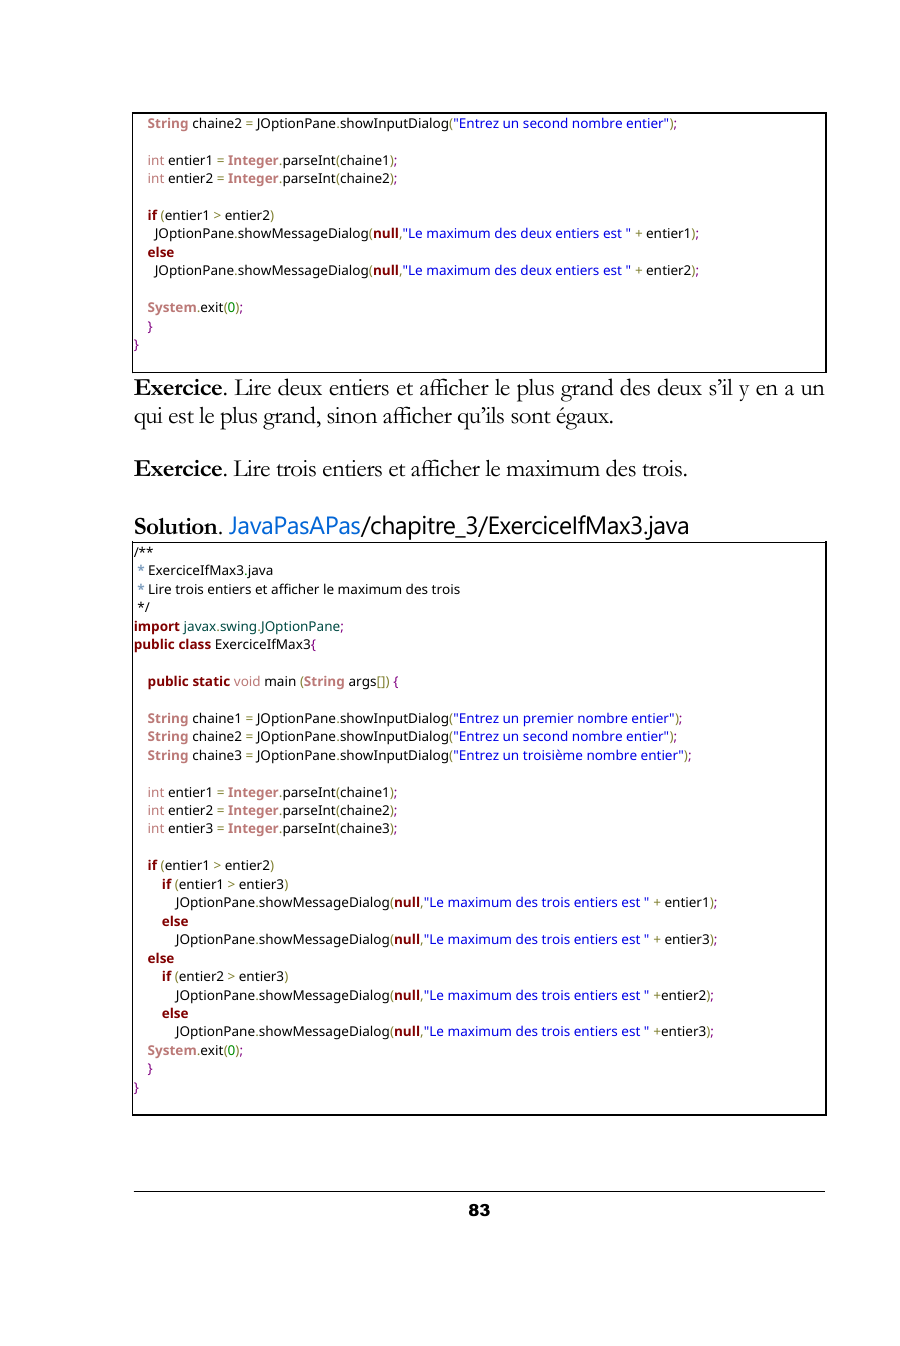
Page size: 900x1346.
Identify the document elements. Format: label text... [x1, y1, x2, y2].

text public static void main (String args[]) { [133, 672, 825, 690]
text JOptionPane.showMessageDialog(null,"Le maximum des trois entiers est " + entier1); [133, 893, 825, 912]
text int entier1 = Integer.parseInt(chaine1); [133, 783, 825, 801]
text int entier2 = Integer.parseInt(chaine2); [133, 169, 825, 187]
text Solution. JavaPasAPas/chapitre_3/ExerciceIfMax3.java [133, 508, 825, 541]
text JOptionPane.showMessageDialog(null,"Le maximum des trois entiers est " +entier3); [133, 1022, 825, 1041]
text int entier1 = Integer.parseInt(chaine1); [133, 151, 825, 169]
text JOptionPane.showMessageDialog(null,"Le maximum des deux entiers est " + entier2); [133, 261, 825, 280]
text else [133, 1004, 825, 1022]
text if (entier1 > entier3) [133, 875, 825, 893]
text if (entier2 > entier3) [133, 967, 825, 985]
text } [133, 1059, 825, 1078]
text } [133, 317, 825, 335]
text * Lire trois entiers et afficher le maximum des trois [133, 580, 825, 598]
text String chaine2 = JOptionPane.showInputDialog("Entrez un second nombre entier"); [133, 727, 825, 746]
text String chaine2 = JOptionPane.showInputDialog("Entrez un second nombre entier"); [133, 114, 825, 132]
text JOptionPane.showMessageDialog(null,"Le maximum des deux entiers est " + entier1); [133, 224, 825, 243]
text import javax.swing.JOptionPane; [133, 617, 825, 635]
text else [133, 912, 825, 930]
text JOptionPane.showMessageDialog(null,"Le maximum des trois entiers est " +entier2); [133, 985, 825, 1004]
text int entier3 = Integer.parseInt(chaine3); [133, 819, 825, 838]
text public class ExerciceIfMax3{ [133, 635, 825, 653]
text Exercice. Lire trois entiers et afficher le maximum des trois. [133, 455, 825, 483]
text if (entier1 > entier2) [133, 206, 825, 224]
text if (entier1 > entier2) [133, 856, 825, 875]
text Exercice. Lire deux entiers et afficher le plus grand des deux s’il y en a un qui est le plus grand, sinon afficher qu’ils sont égaux. [133, 373, 825, 430]
text else [133, 243, 825, 261]
text JOptionPane.showMessageDialog(null,"Le maximum des trois entiers est " + entier3); [133, 930, 825, 948]
text int entier2 = Integer.parseInt(chaine2); [133, 801, 825, 819]
text } [133, 335, 825, 353]
text * ExerciceIfMax3.java [133, 561, 825, 580]
text else [133, 948, 825, 967]
text */ [133, 598, 825, 617]
text System.exit(0); [133, 1041, 825, 1059]
text } [133, 1078, 825, 1096]
text System.exit(0); [133, 298, 825, 317]
text String chaine1 = JOptionPane.showInputDialog("Entrez un premier nombre entier"); [133, 709, 825, 727]
text String chaine3 = JOptionPane.showInputDialog("Entrez un troisième nombre entier"); [133, 746, 825, 764]
text /** [133, 543, 825, 561]
